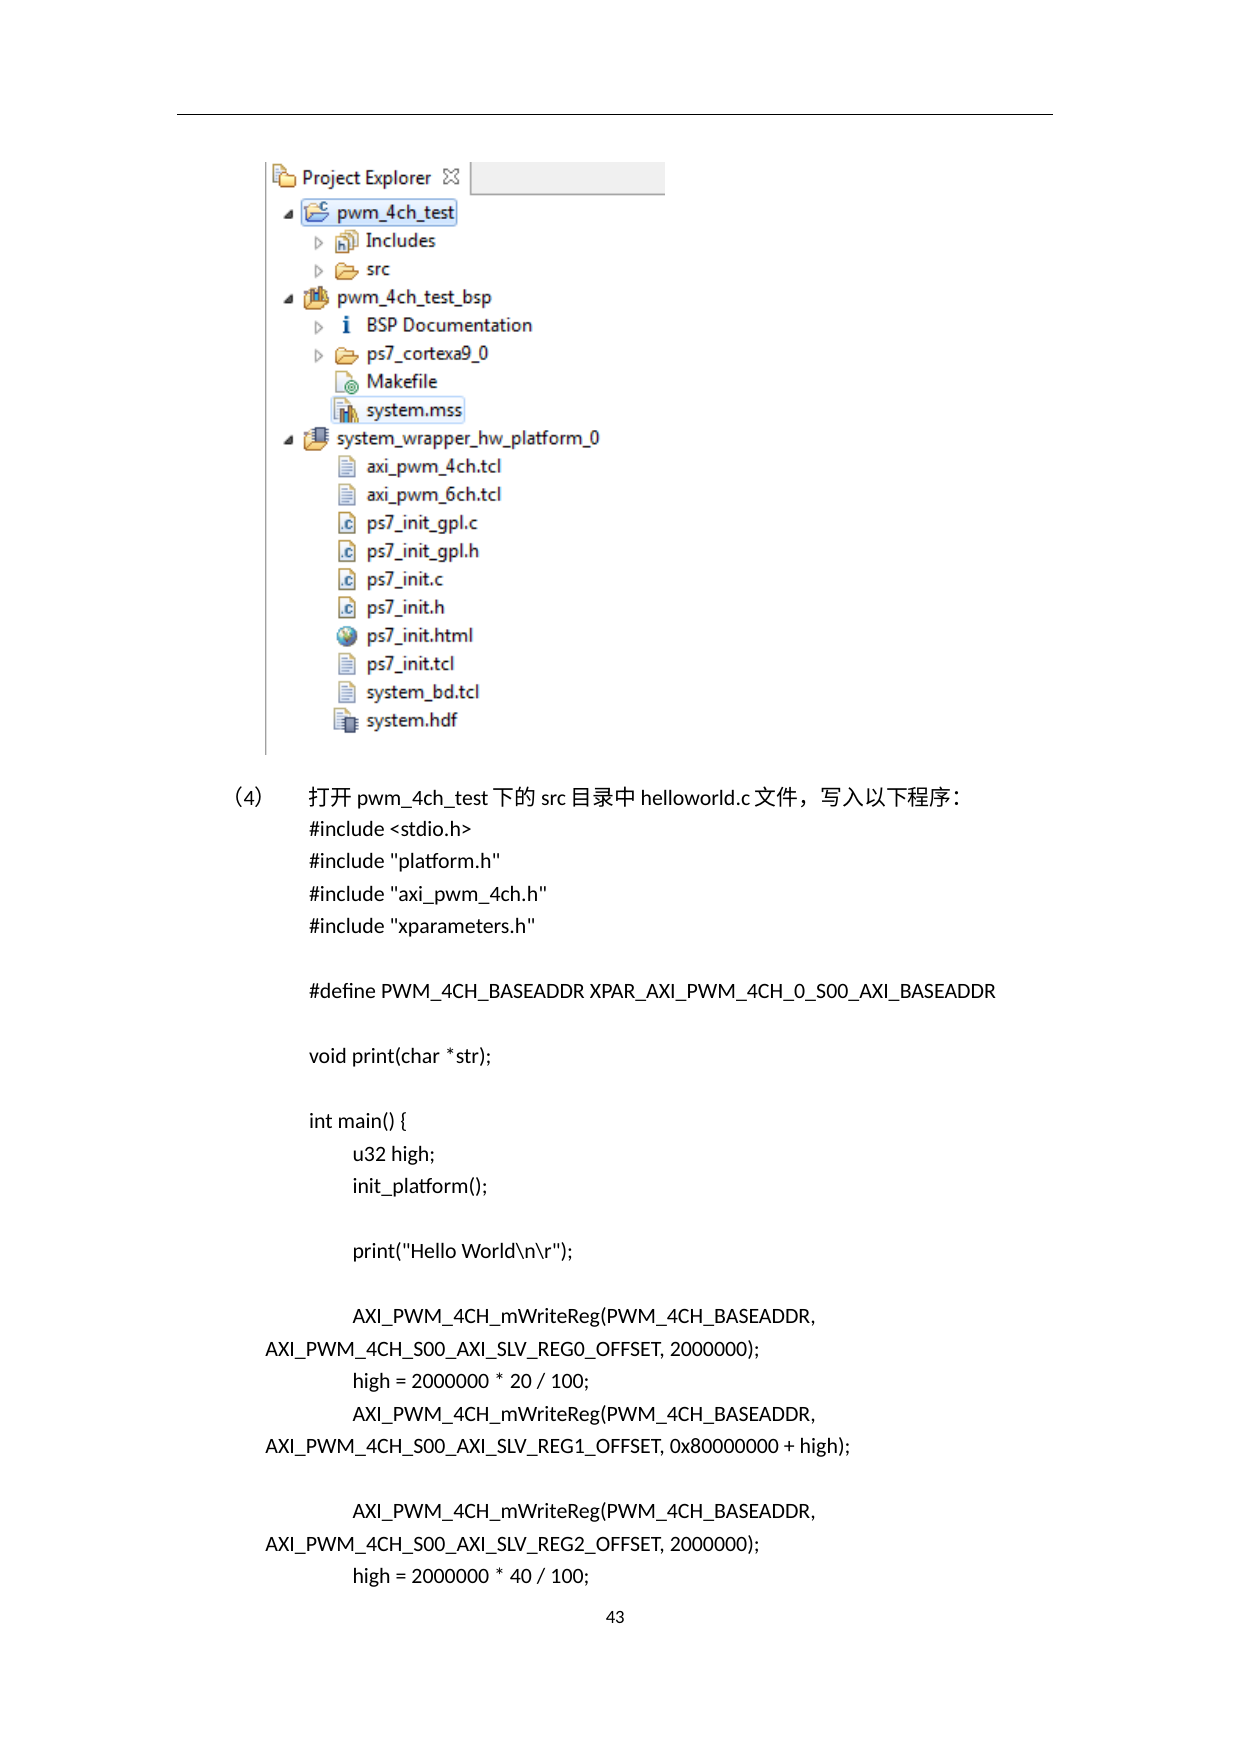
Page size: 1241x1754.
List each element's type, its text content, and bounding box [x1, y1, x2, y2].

list high = 2000000 * 20 / 100; [265, 1364, 1053, 1397]
list init_platform(); [265, 1169, 1053, 1202]
list 打开pwm_4ch_test下的src目录中helloworld.c文件，写入以下程序： [221, 779, 1053, 812]
list u32 high; [265, 1137, 1053, 1169]
list #include "xparameters.h" [265, 909, 1053, 942]
list AXI_PWM_4CH_mWriteReg(PWM_4CH_BASEADDR, AXI_PWM_4CH_S00_AXI_SLV_REG0_OFFSET, 2000000); [265, 1299, 1053, 1364]
list high = 2000000 * 40 / 100; [265, 1559, 1053, 1592]
list void print(char *str); [265, 1039, 1053, 1072]
list int main() { [265, 1104, 1053, 1137]
list #include <stdio.h> [265, 812, 1053, 844]
list #include "axi_pwm_4ch.h" [265, 877, 1053, 909]
list AXI_PWM_4CH_mWriteReg(PWM_4CH_BASEADDR, AXI_PWM_4CH_S00_AXI_SLV_REG1_OFFSET, 0x80000000 + high); [265, 1397, 1053, 1462]
list AXI_PWM_4CH_mWriteReg(PWM_4CH_BASEADDR, AXI_PWM_4CH_S00_AXI_SLV_REG2_OFFSET, 2000000); [265, 1494, 1053, 1559]
list #define PWM_4CH_BASEADDR XPAR_AXI_PWM_4CH_0_S00_AXI_BASEADDR [265, 974, 1053, 1007]
picture [265, 162, 665, 755]
list #include "platform.h" [265, 844, 1053, 877]
list print("Hello World\n\r"); [265, 1234, 1053, 1267]
